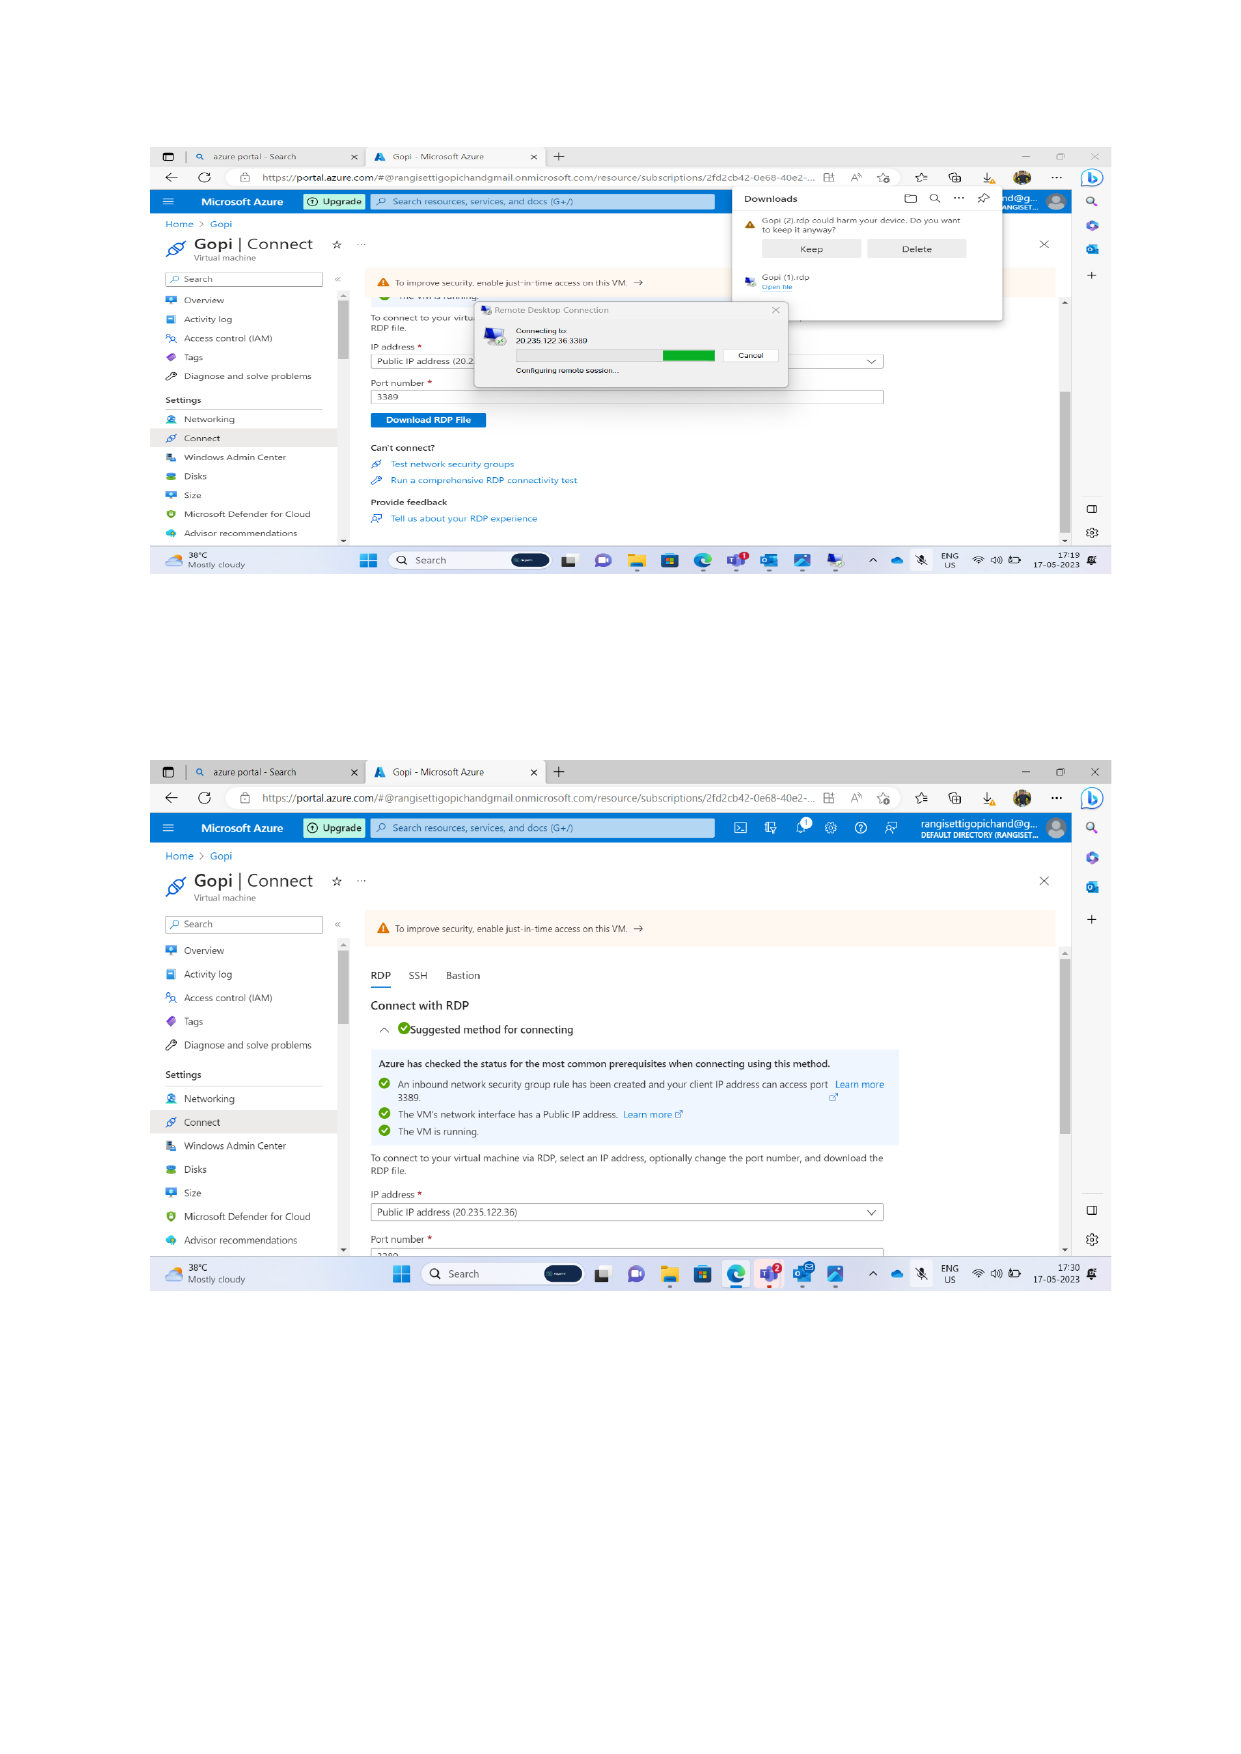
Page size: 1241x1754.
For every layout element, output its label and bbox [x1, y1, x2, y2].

picture [150, 760, 1112, 1291]
picture [150, 147, 1112, 574]
